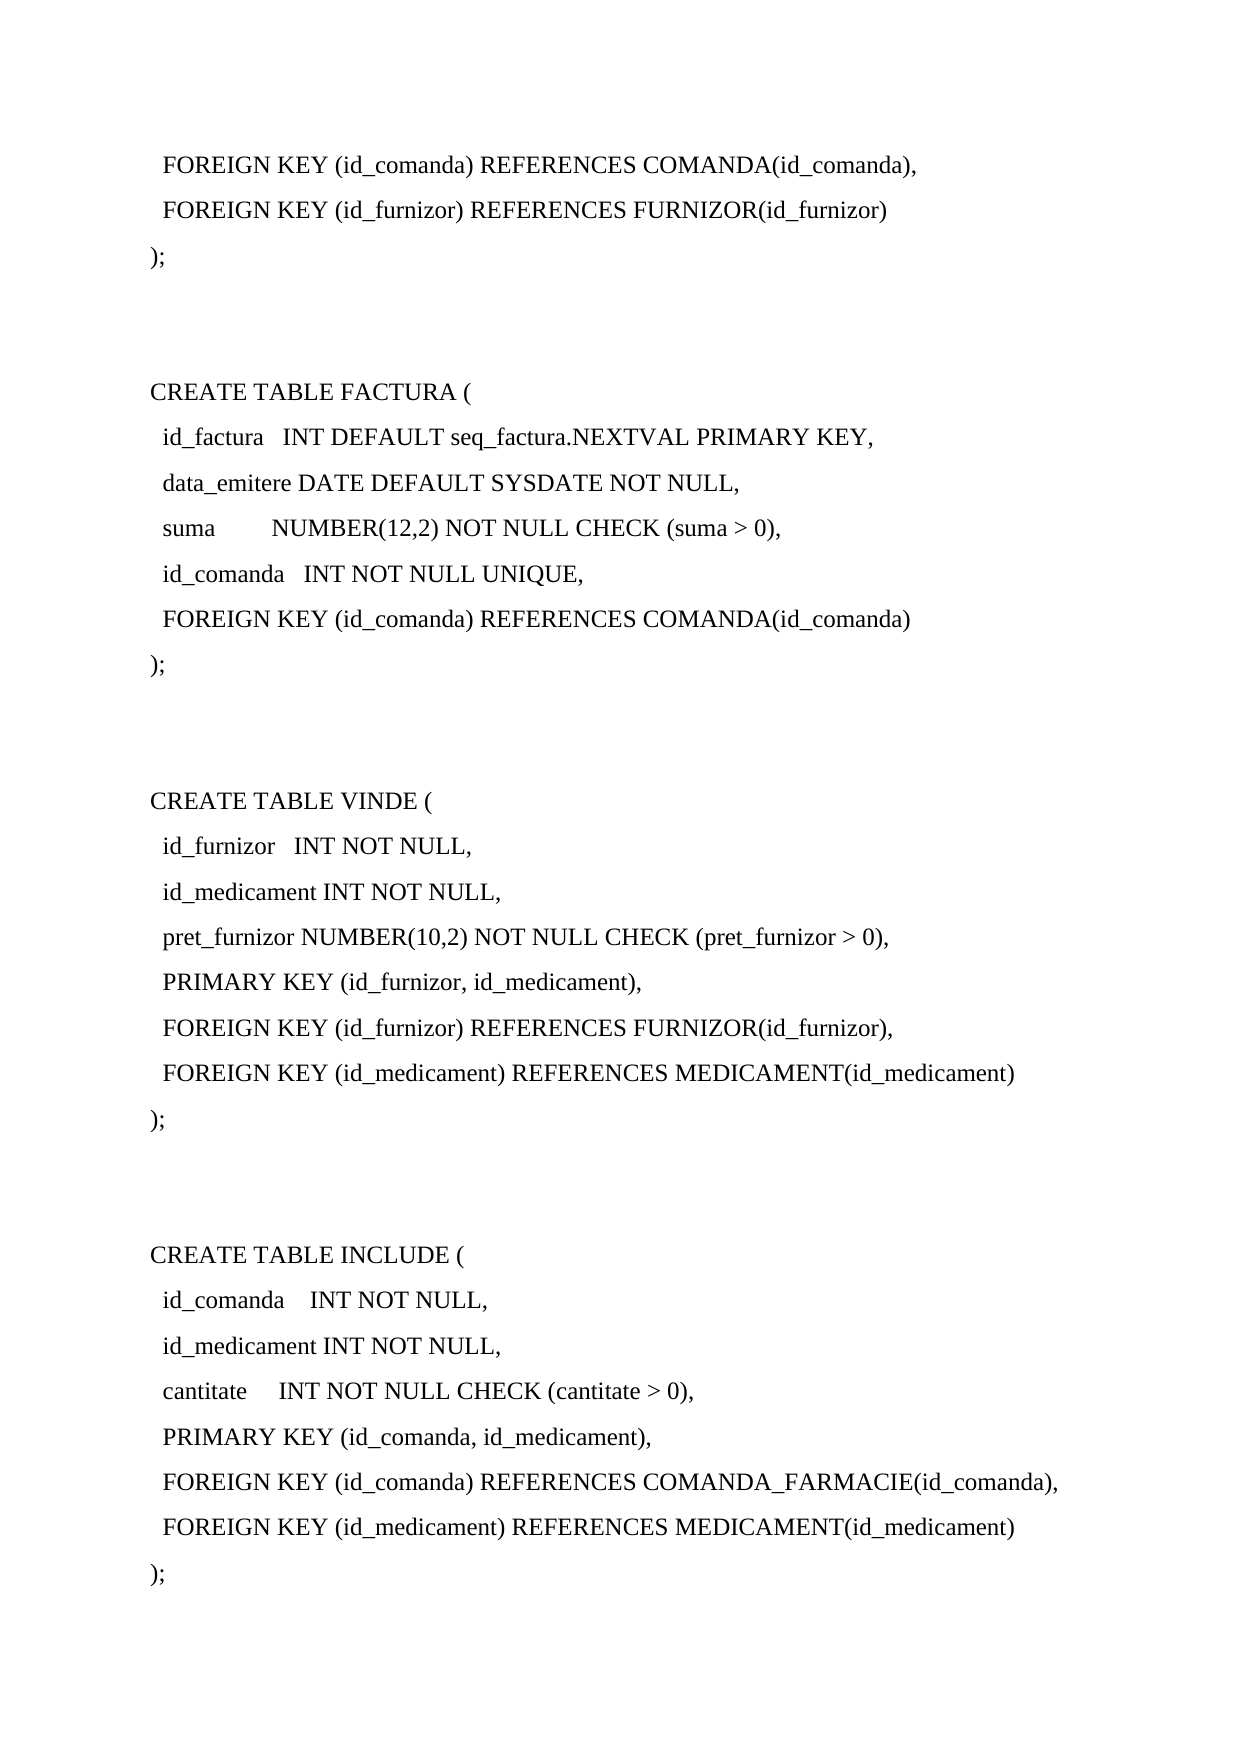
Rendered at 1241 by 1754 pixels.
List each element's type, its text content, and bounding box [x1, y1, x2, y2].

text FOREIGN KEY (id_furnizor) REFERENCES FURNIZOR(id_furnizor), [150, 1013, 1090, 1042]
text PRIMARY KEY (id_furnizor, id_medicament), [150, 967, 1090, 996]
text PRIMARY KEY (id_comanda, id_medicament), [150, 1422, 1090, 1450]
text CREATE TABLE VINDE ( [150, 786, 1090, 814]
text ); [150, 241, 1090, 269]
text id_furnizor INT NOT NULL, [150, 831, 1090, 860]
text FOREIGN KEY (id_comanda) REFERENCES COMANDA(id_comanda), [150, 150, 1090, 179]
text cantitate INT NOT NULL CHECK (cantitate > 0), [150, 1376, 1090, 1405]
text suma NUMBER(12,2) NOT NULL CHECK (suma > 0), [150, 513, 1090, 542]
text ); [150, 1558, 1090, 1587]
text FOREIGN KEY (id_comanda) REFERENCES COMANDA_FARMACIE(id_comanda), [150, 1467, 1090, 1496]
text id_medicament INT NOT NULL, [150, 1331, 1090, 1359]
text FOREIGN KEY (id_medicament) REFERENCES MEDICAMENT(id_medicament) [150, 1058, 1090, 1087]
text data_emitere DATE DEFAULT SYSDATE NOT NULL, [150, 468, 1090, 497]
text id_comanda INT NOT NULL, [150, 1285, 1090, 1314]
text pret_furnizor NUMBER(10,2) NOT NULL CHECK (pret_furnizor > 0), [150, 922, 1090, 951]
text id_medicament INT NOT NULL, [150, 877, 1090, 905]
text FOREIGN KEY (id_comanda) REFERENCES COMANDA(id_comanda) [150, 604, 1090, 633]
text CREATE TABLE FACTURA ( [150, 377, 1090, 406]
text FOREIGN KEY (id_medicament) REFERENCES MEDICAMENT(id_medicament) [150, 1512, 1090, 1541]
text ); [150, 1104, 1090, 1132]
text id_factura INT DEFAULT seq_factura.NEXTVAL PRIMARY KEY, [150, 422, 1090, 451]
text ); [150, 649, 1090, 678]
text FOREIGN KEY (id_furnizor) REFERENCES FURNIZOR(id_furnizor) [150, 195, 1090, 224]
text id_comanda INT NOT NULL UNIQUE, [150, 559, 1090, 587]
text CREATE TABLE INCLUDE ( [150, 1240, 1090, 1269]
